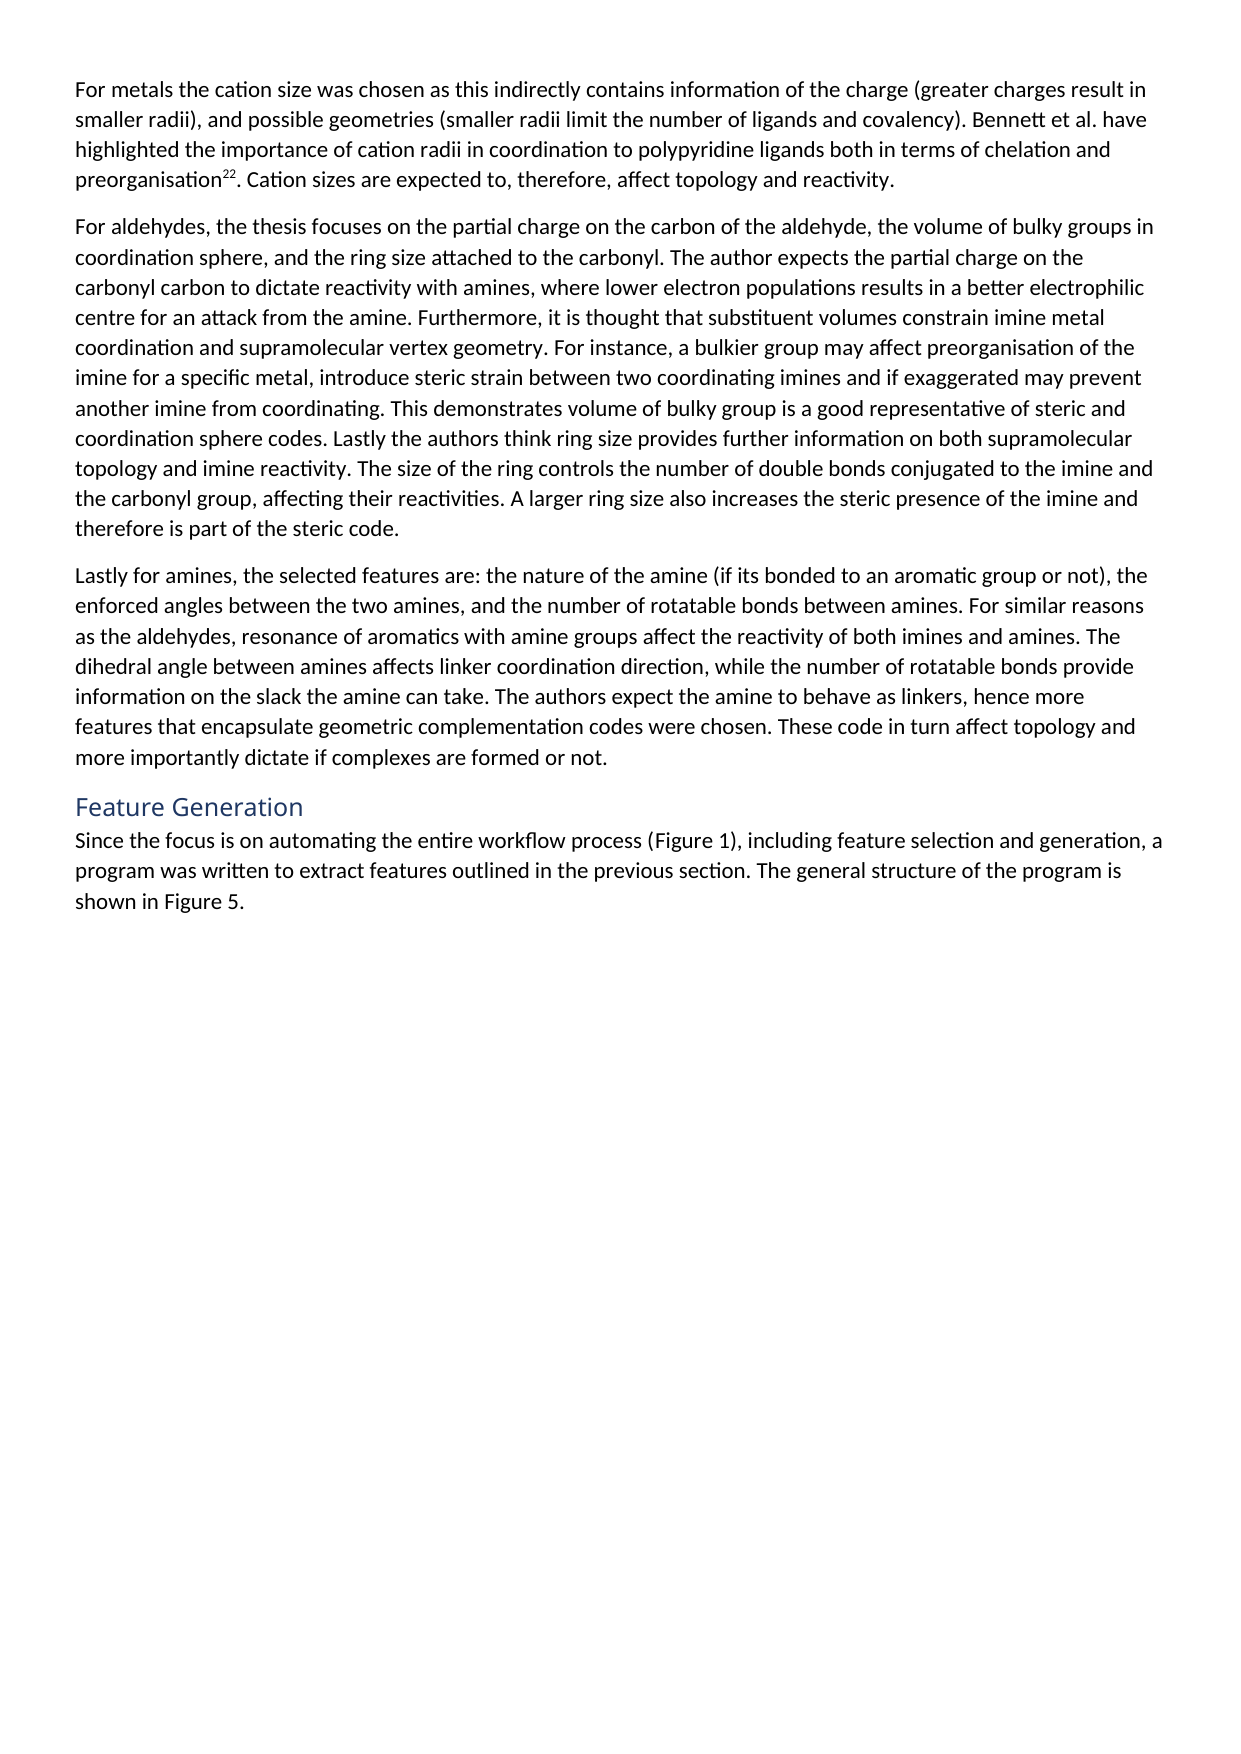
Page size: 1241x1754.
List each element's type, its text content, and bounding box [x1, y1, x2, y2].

text For metals the cation size was chosen as this indirectly contains information of the charge (greater charges result in smaller radii), and possible geometries (smaller radii limit the number of ligands and covalency). Bennett et al. have highlighted the importance of cation radii in coordination to polypyridine ligands both in terms of chelation and preorganisation22. Cation sizes are expected to, therefore, affect topology and reactivity. [75, 75, 1165, 194]
text Lastly for amines, the selected features are: the nature of the amine (if its bonded to an aromatic group or not), the enforced angles between the two amines, and the number of rotatable bonds between amines. For similar reasons as the aldehydes, resonance of aromatics with amine groups affect the reactivity of both imines and amines. The dihedral angle between amines affects linker coordination direction, while the number of rotatable bonds provide information on the slack the amine can take. The authors expect the amine to behave as linkers, hence more features that encapsulate geometric complementation codes were chosen. These code in turn affect topology and more importantly dictate if complexes are formed or not. [75, 561, 1165, 771]
text For aldehydes, the thesis focuses on the partial charge on the carbon of the aldehyde, the volume of bulky groups in coordination sphere, and the ring size attached to the carbonyl. The author expects the partial charge on the carbonyl carbon to dictate reactivity with amines, where lower electron populations results in a better electrophilic centre for an attack from the amine. Furthermore, it is thought that substituent volumes constrain imine metal coordination and supramolecular vertex geometry. For instance, a bulkier group may affect preorganisation of the imine for a specific metal, introduce steric strain between two coordinating imines and if exaggerated may prevent another imine from coordinating. This demonstrates volume of bulky group is a good representative of steric and coordination sphere codes. Lastly the authors think ring size provides further information on both supramolecular topology and imine reactivity. The size of the ring controls the number of double bonds conjugated to the imine and the carbonyl group, affecting their reactivities. A larger ring size also increases the steric presence of the imine and therefore is part of the steric code. [75, 212, 1165, 543]
text Since the focus is on automating the entire workflow process (Figure 1), including feature selection and generation, a program was written to extract features outlined in the previous section. The general structure of the program is shown in Figure 5. [75, 826, 1165, 915]
subtitle Feature Generation [75, 789, 1165, 824]
